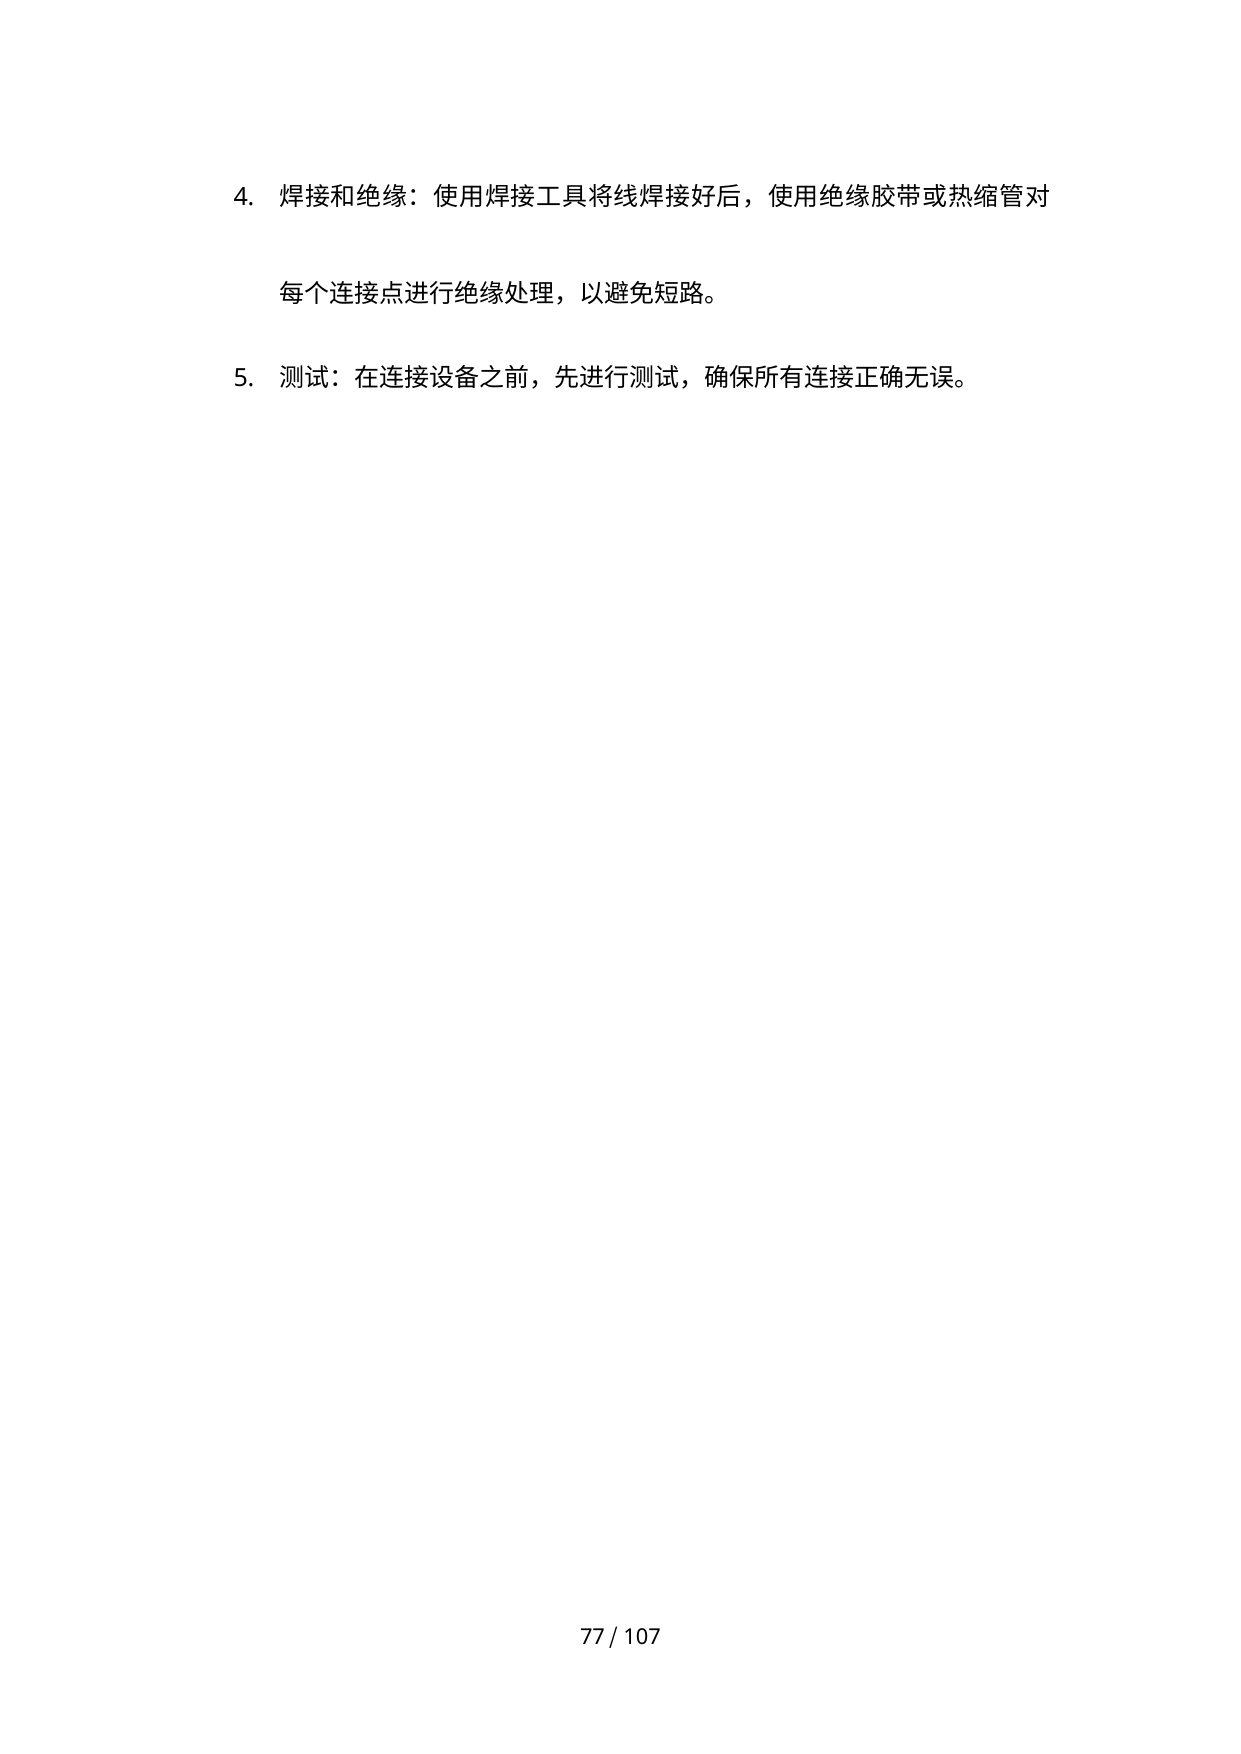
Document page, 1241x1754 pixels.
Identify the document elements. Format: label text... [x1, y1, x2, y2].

list 测试：在连接设备之前，先进行测试，确保所有连接正确无误。 [233, 343, 1053, 408]
list 焊接和绝缘：使用焊接工具将线焊接好后，使用绝缘胶带或热缩管对每个连接点进行绝缘处理，以避免短路。 [233, 162, 1053, 324]
